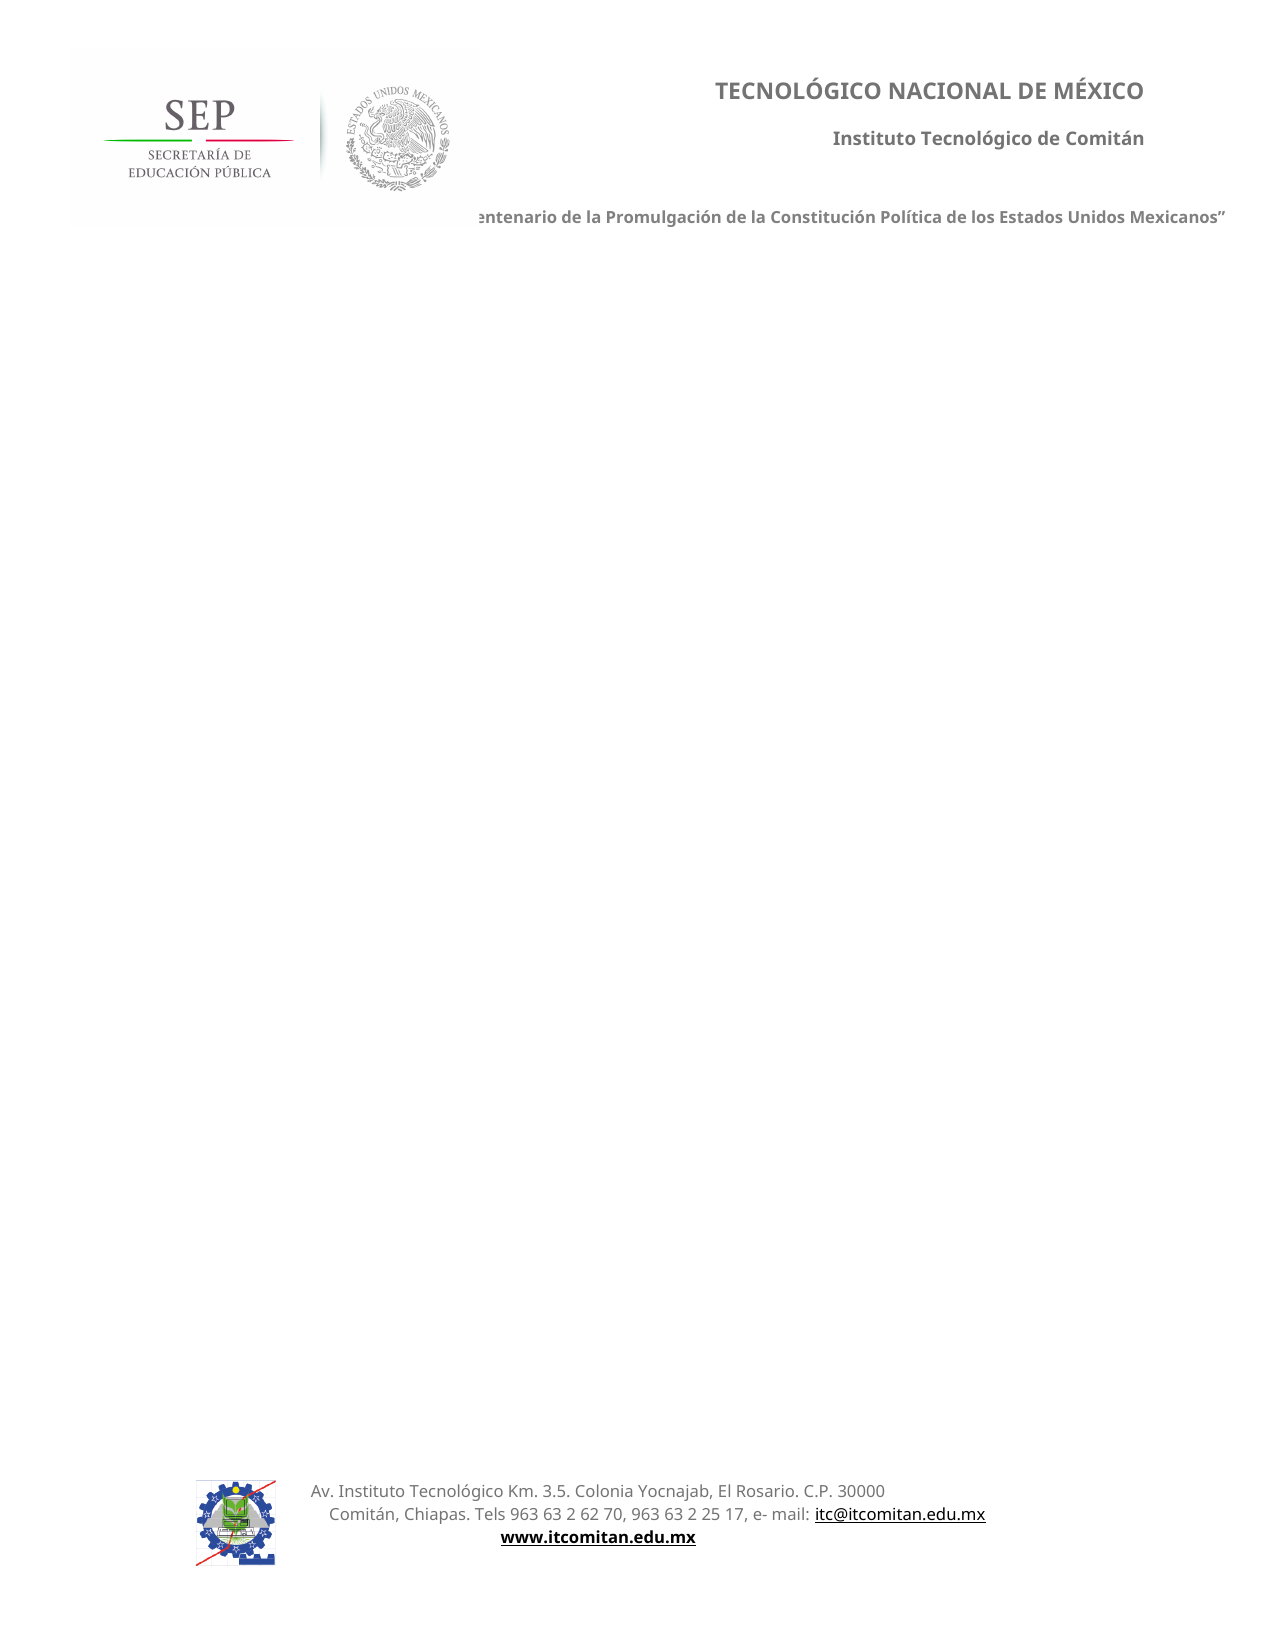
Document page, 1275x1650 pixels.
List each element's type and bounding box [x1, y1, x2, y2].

picture [195, 1480, 276, 1566]
picture [69, 49, 480, 226]
